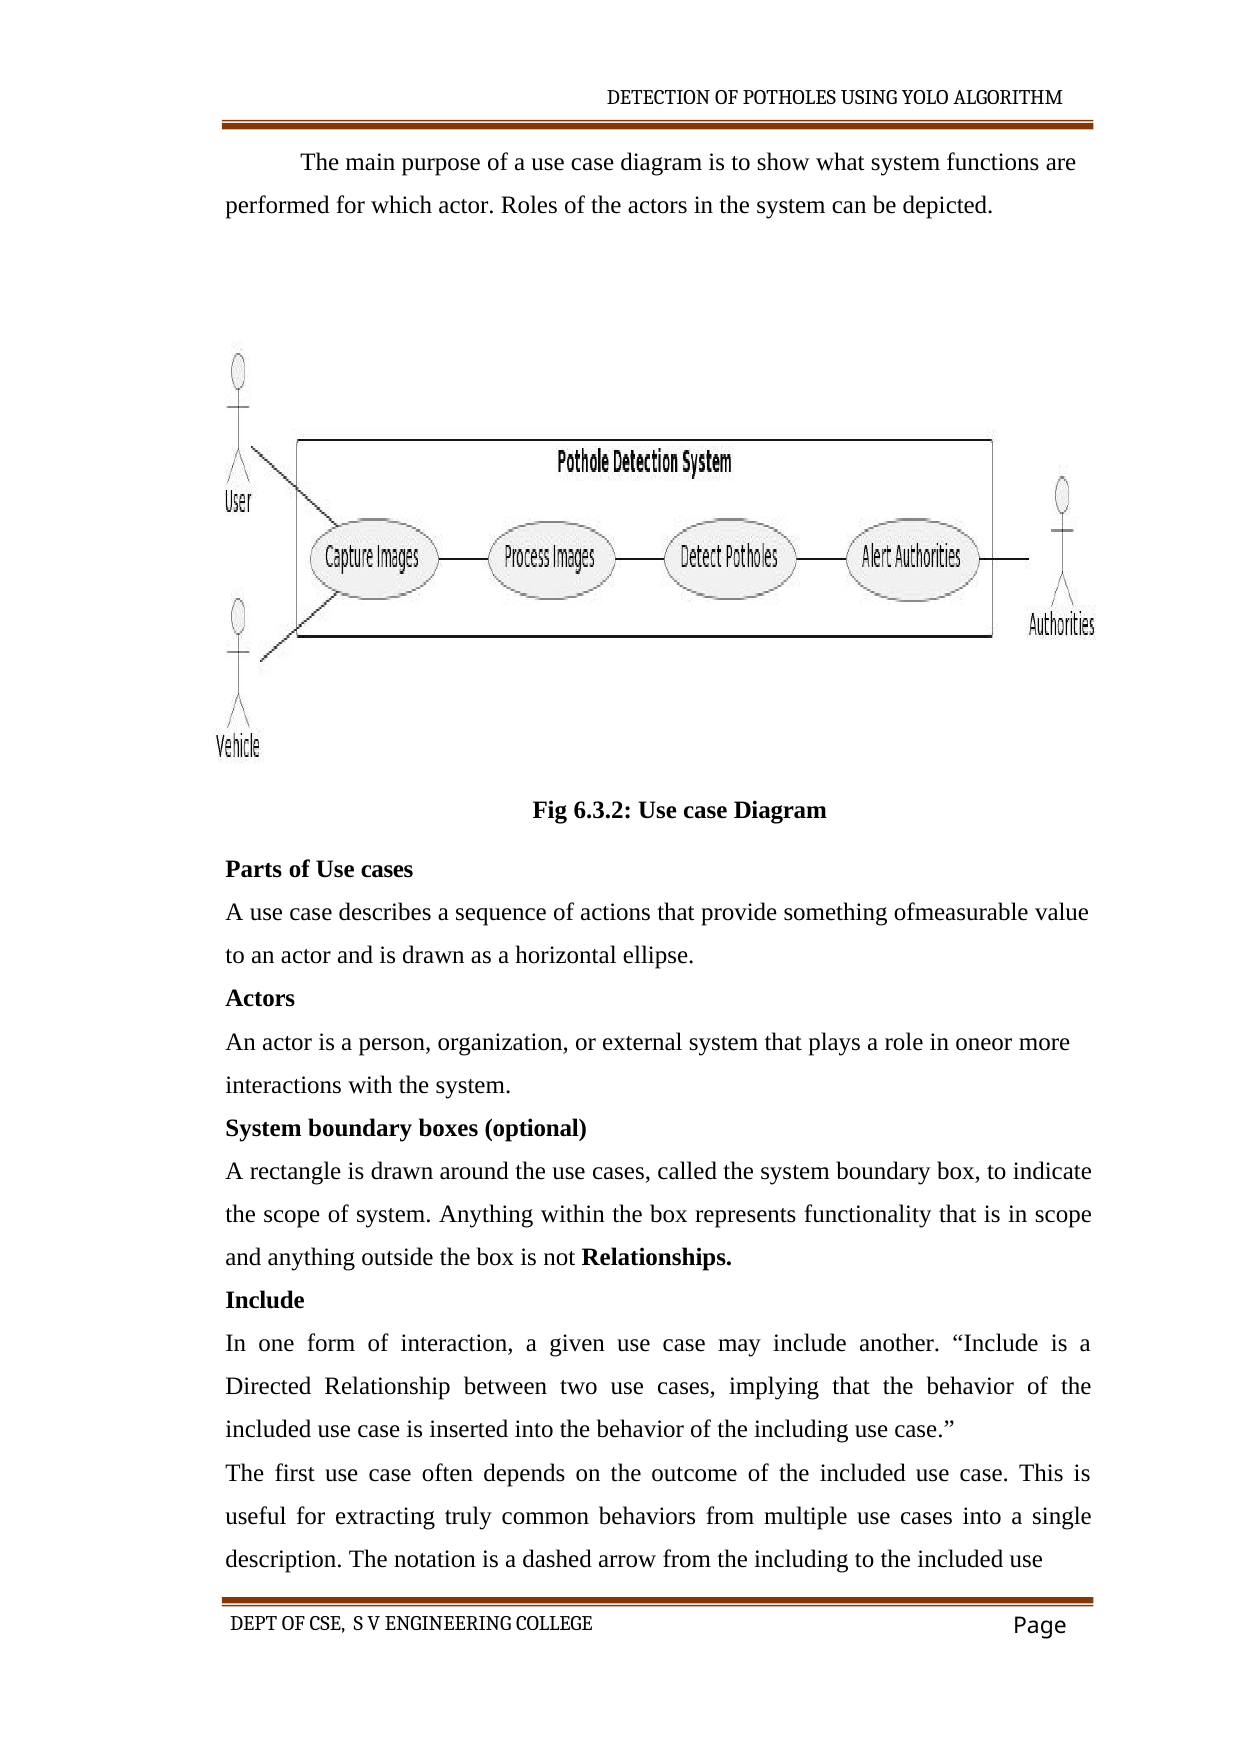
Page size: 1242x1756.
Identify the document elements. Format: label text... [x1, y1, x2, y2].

subtitle Include [225, 1285, 1110, 1314]
text Parts of Use cases [225, 854, 1110, 883]
subtitle System boundary boxes (optional) [225, 1113, 1110, 1142]
picture [211, 340, 1097, 764]
text A rectangle is drawn around the use cases, called the system boundary box, to indicate the scope of system. Anything within the box represents functionality that is in scope and anything outside the box is not Relationships. [225, 1156, 1092, 1271]
text The main purpose of a use case diagram is to show what system functions are performed for which actor. Roles of the actors in the system can be depicted. [225, 147, 1110, 219]
text A use case describes a sequence of actions that provide something ofmeasurable value to an actor and is drawn as a horizontal ellipse. [225, 897, 1103, 969]
text In one form of interaction, a given use case may include another. “Include is a Directed Relationship between two use cases, implying that the behavior of the included use case is inserted into the behavior of the including use case.” [225, 1328, 1092, 1443]
text The first use case often depends on the outcome of the included use case. This is useful for extracting truly common behaviors from multiple use cases into a single description. The notation is a dashed arrow from the including to the included use [225, 1458, 1092, 1573]
subtitle Fig 6.3.2: Use case Diagram [532, 795, 1110, 824]
text An actor is a person, organization, or external system that plays a role in oneor more interactions with the system. [225, 1027, 1084, 1098]
subtitle Actors [225, 983, 1110, 1012]
